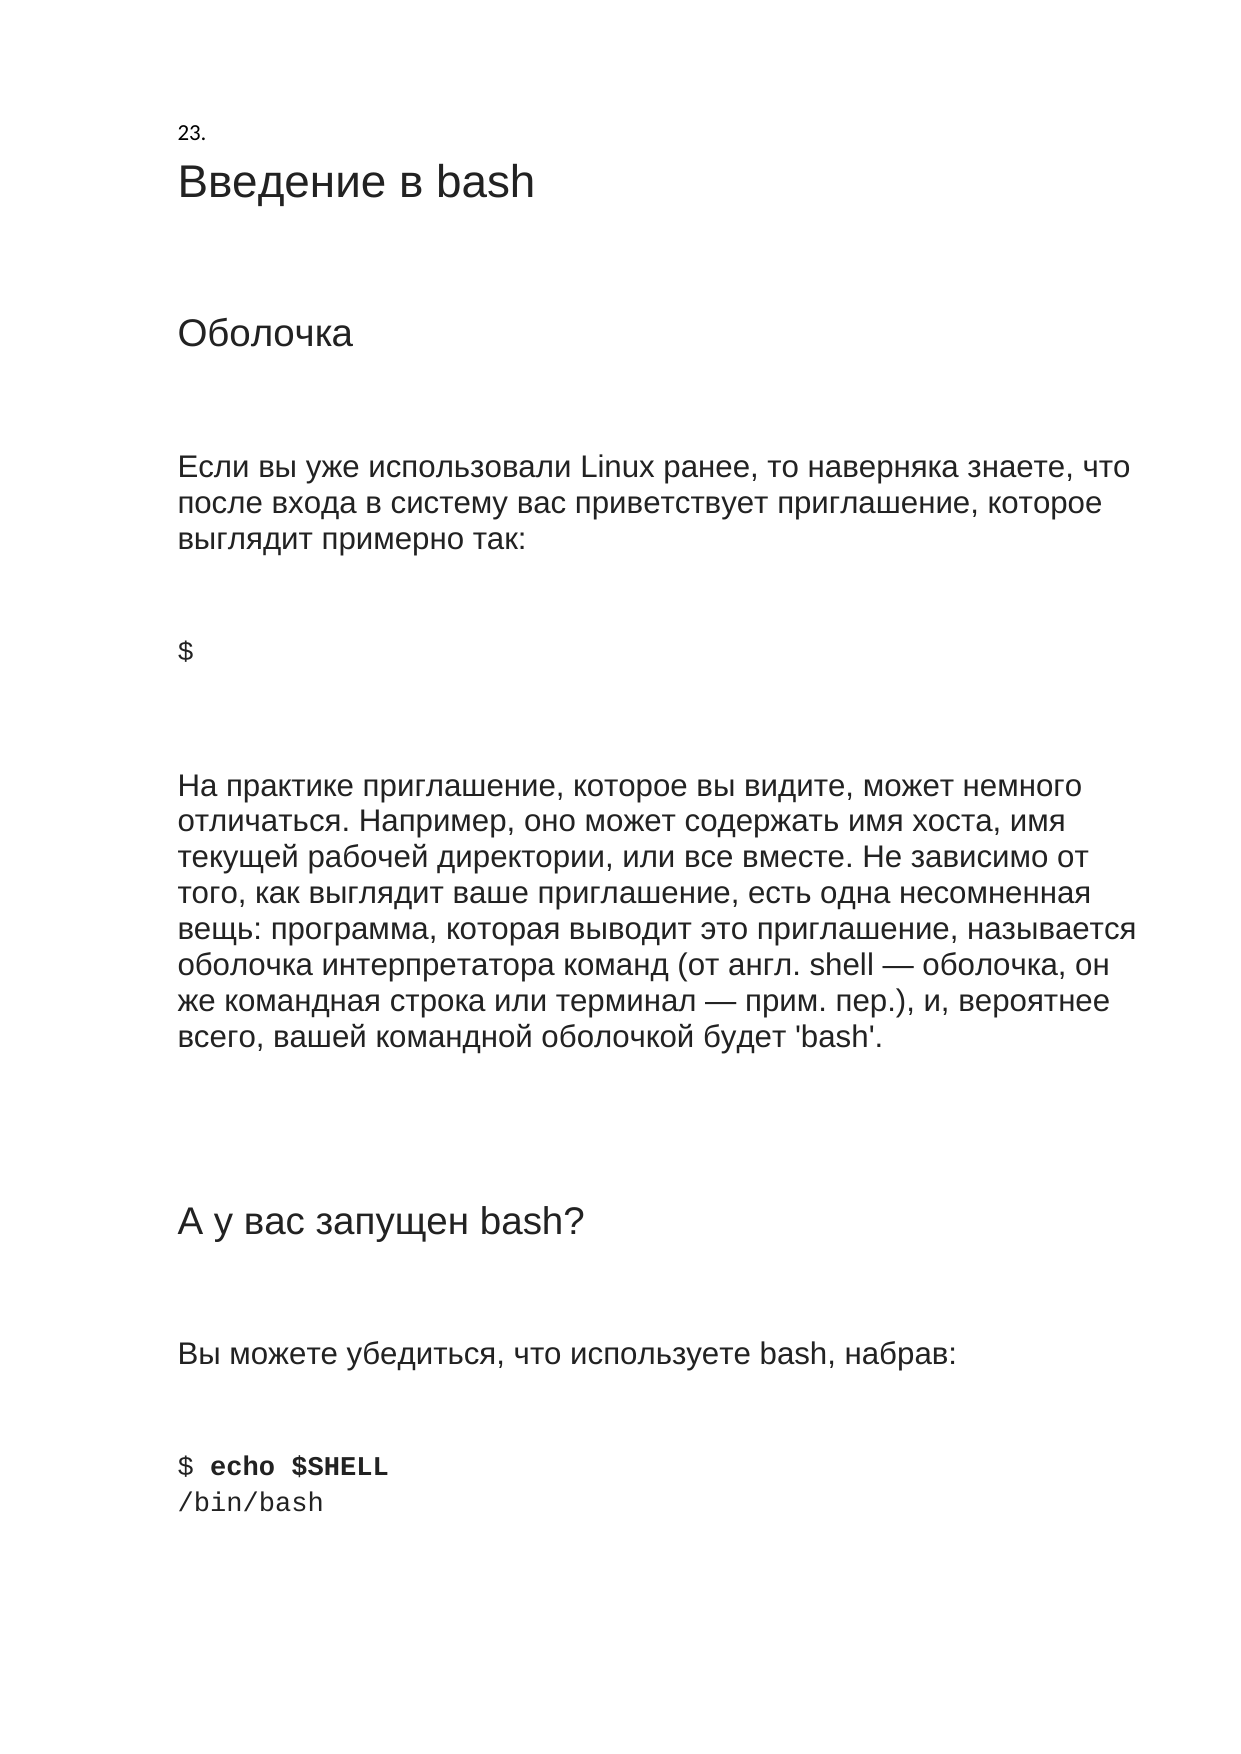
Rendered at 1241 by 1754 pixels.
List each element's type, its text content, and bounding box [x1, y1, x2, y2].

subtitle Оболочка [177, 301, 1152, 355]
text $ echo $SHELL /bin/bash [177, 1371, 1152, 1593]
text Вы можете убедиться, что используете bash, набрав: [177, 1335, 1152, 1371]
subtitle А у вас запущен bash? [177, 1188, 1152, 1242]
text Если вы уже использовали Linux ранее, то наверняка знаете, что после входа в систему вас приветствует приглашение, которое выглядит примерно так: [177, 448, 1152, 556]
text 23. [177, 118, 1152, 146]
text $ [177, 556, 1152, 742]
subtitle Введение в bash [177, 146, 1152, 208]
text На практике приглашение, которое вы видите, может немного отличаться. Например, оно может содержать имя хоста, имя текущей рабочей директории, или все вместе. Не зависимо от того, как выглядит ваше приглашение, есть одна несомненная вещь: программа, которая выводит это приглашение, называется оболочка интерпретатора команд (от англ. shell — оболочка, он же командная строка или терминал — прим. пер.), и, вероятнее всего, вашей командной оболочкой будет 'bash'. [177, 767, 1152, 1054]
